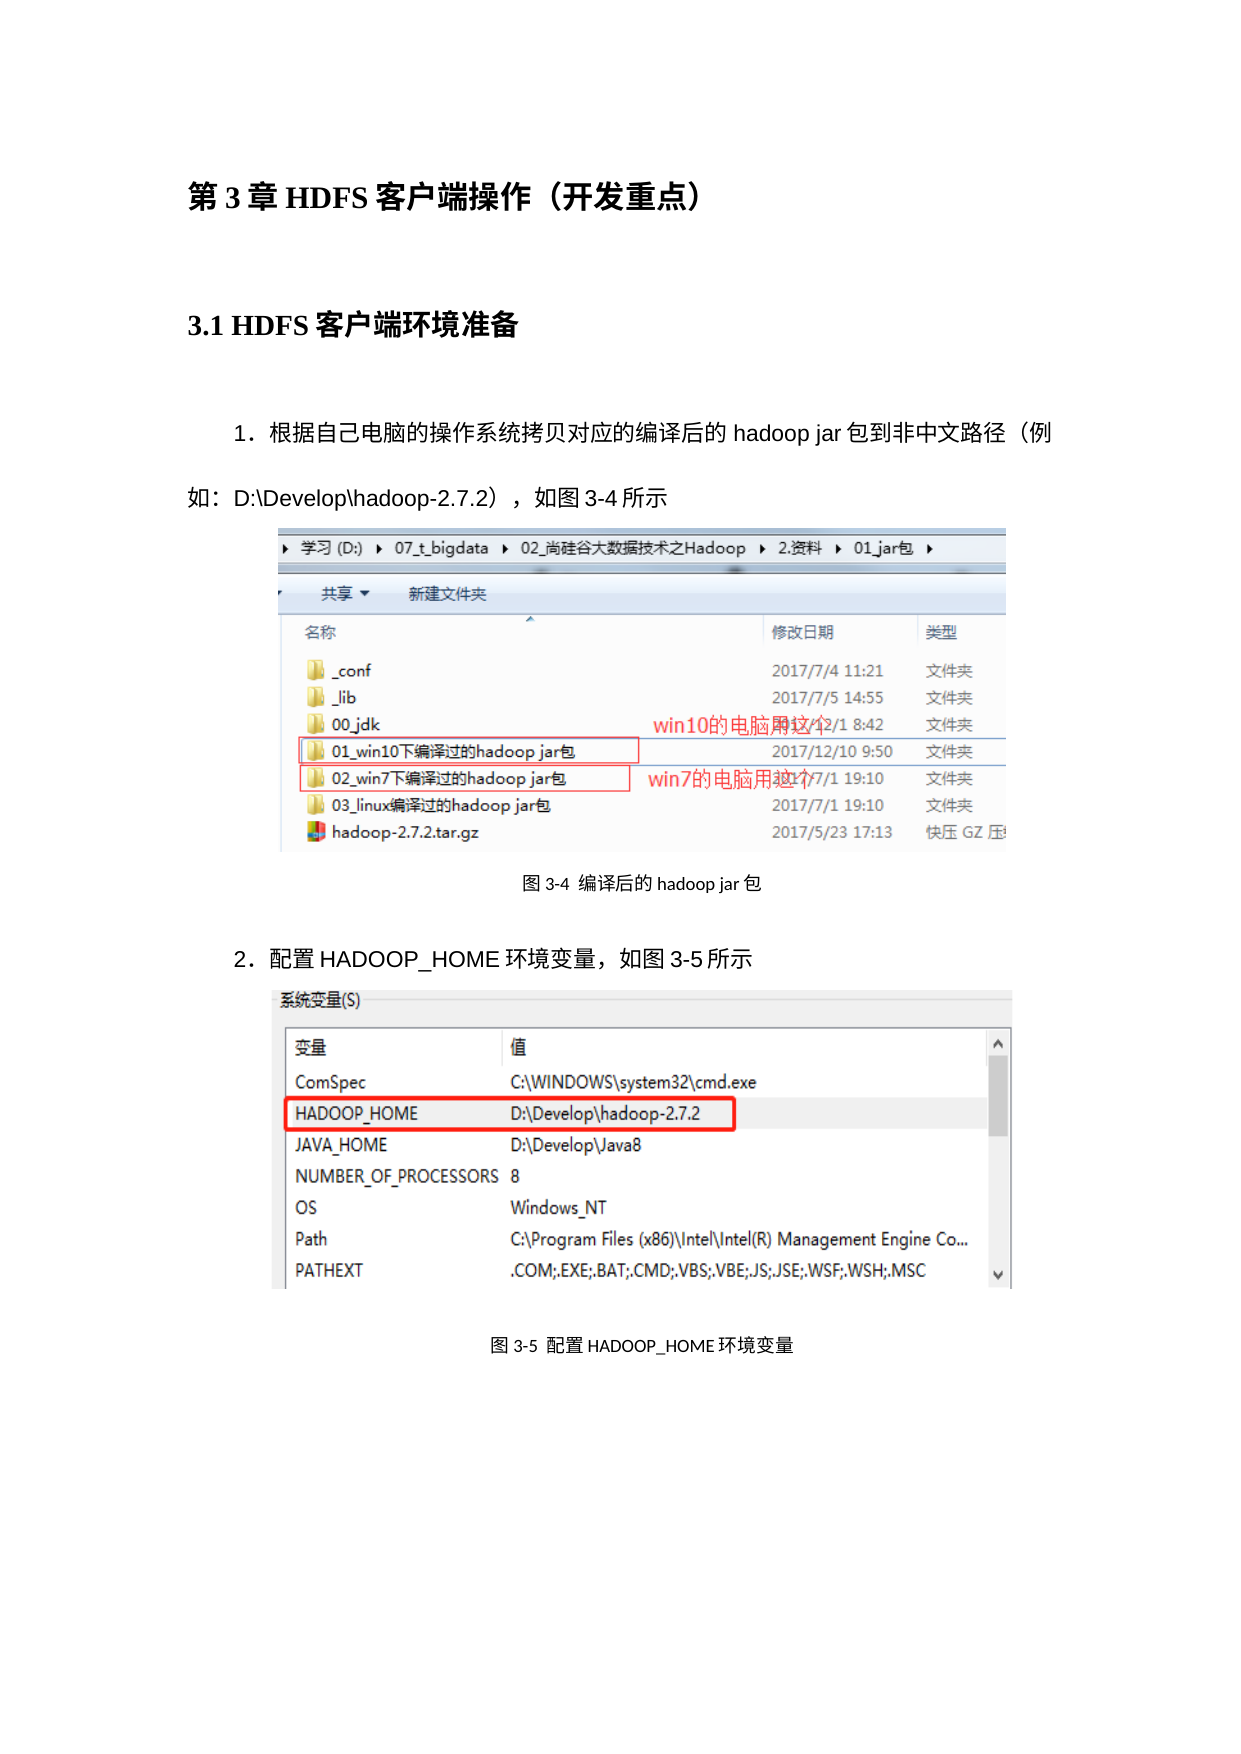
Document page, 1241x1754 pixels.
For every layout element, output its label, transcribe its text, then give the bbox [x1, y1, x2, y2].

text 图3-4 编译后的hadoop jar包 [187, 866, 1053, 899]
text 1．根据自己电脑的操作系统拷贝对应的编译后的hadoop jar包到非中文路径（例如：D:\Develop\hadoop-2.7.2），如图3-4所示 [187, 398, 1053, 528]
subtitle 3.1 HDFS客户端环境准备 [187, 290, 1053, 355]
subtitle 第3章 HDFS客户端操作（开发重点） [187, 162, 1053, 227]
text 2．配置HADOOP_HOME环境变量，如图3-5所示 [187, 925, 1053, 990]
picture [278, 528, 1006, 852]
text 图3-5 配置HADOOP_HOME环境变量 [187, 1328, 1053, 1360]
picture [271, 990, 1013, 1289]
